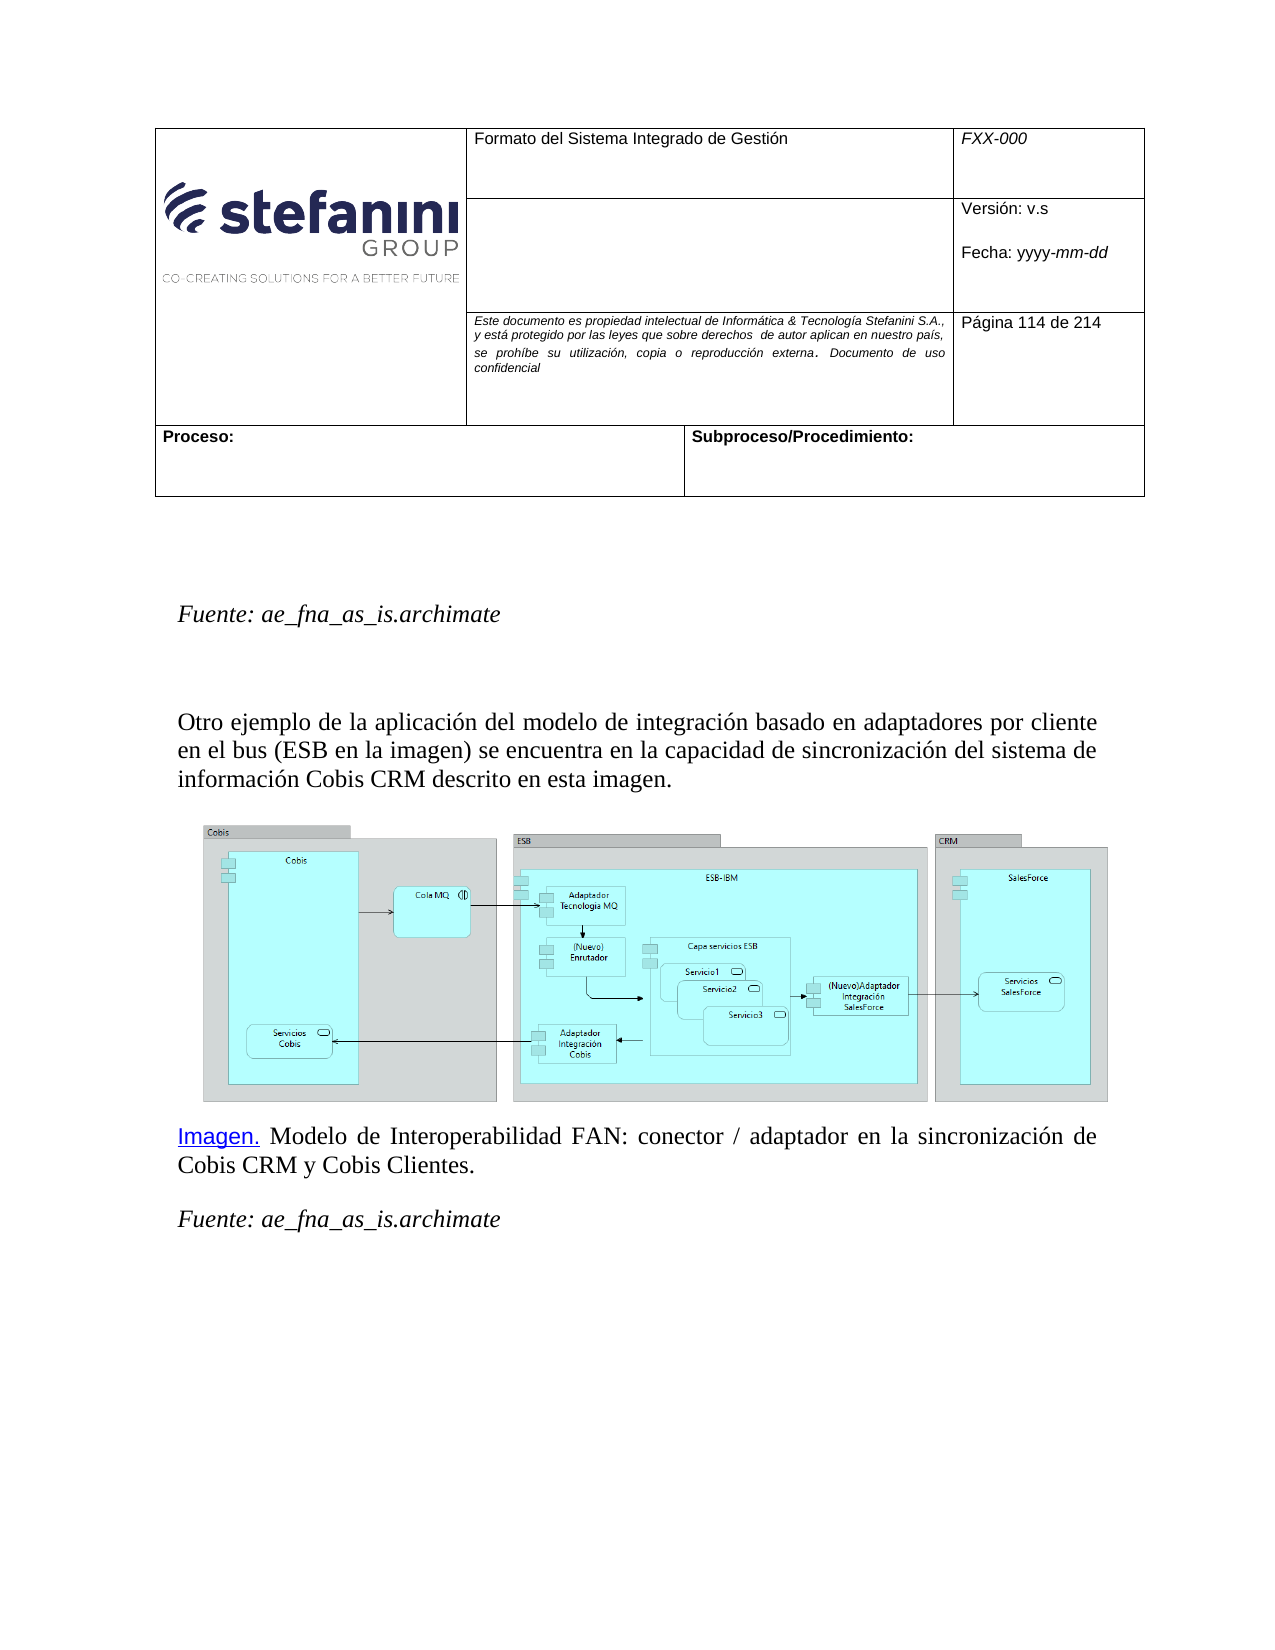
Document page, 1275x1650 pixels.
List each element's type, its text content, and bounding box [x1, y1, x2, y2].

text Imagen. Modelo de Interoperabilidad FAN: conector / adaptador en la sincronización de Cobis CRM y Cobis Clientes. [177, 1121, 1098, 1179]
picture [162, 182, 460, 286]
picture [196, 818, 1115, 1109]
text Otro ejemplo de la aplicación del modelo de integración basado en adaptadores por cliente en el bus (ESB en la imagen) se encuentra en la capacidad de sincronización del sistema de información Cobis CRM descrito en esta imagen. [177, 707, 1098, 793]
text Fuente: ae_fna_as_is.archimate [177, 1204, 1098, 1232]
text Fuente: ae_fna_as_is.archimate [177, 599, 1098, 628]
